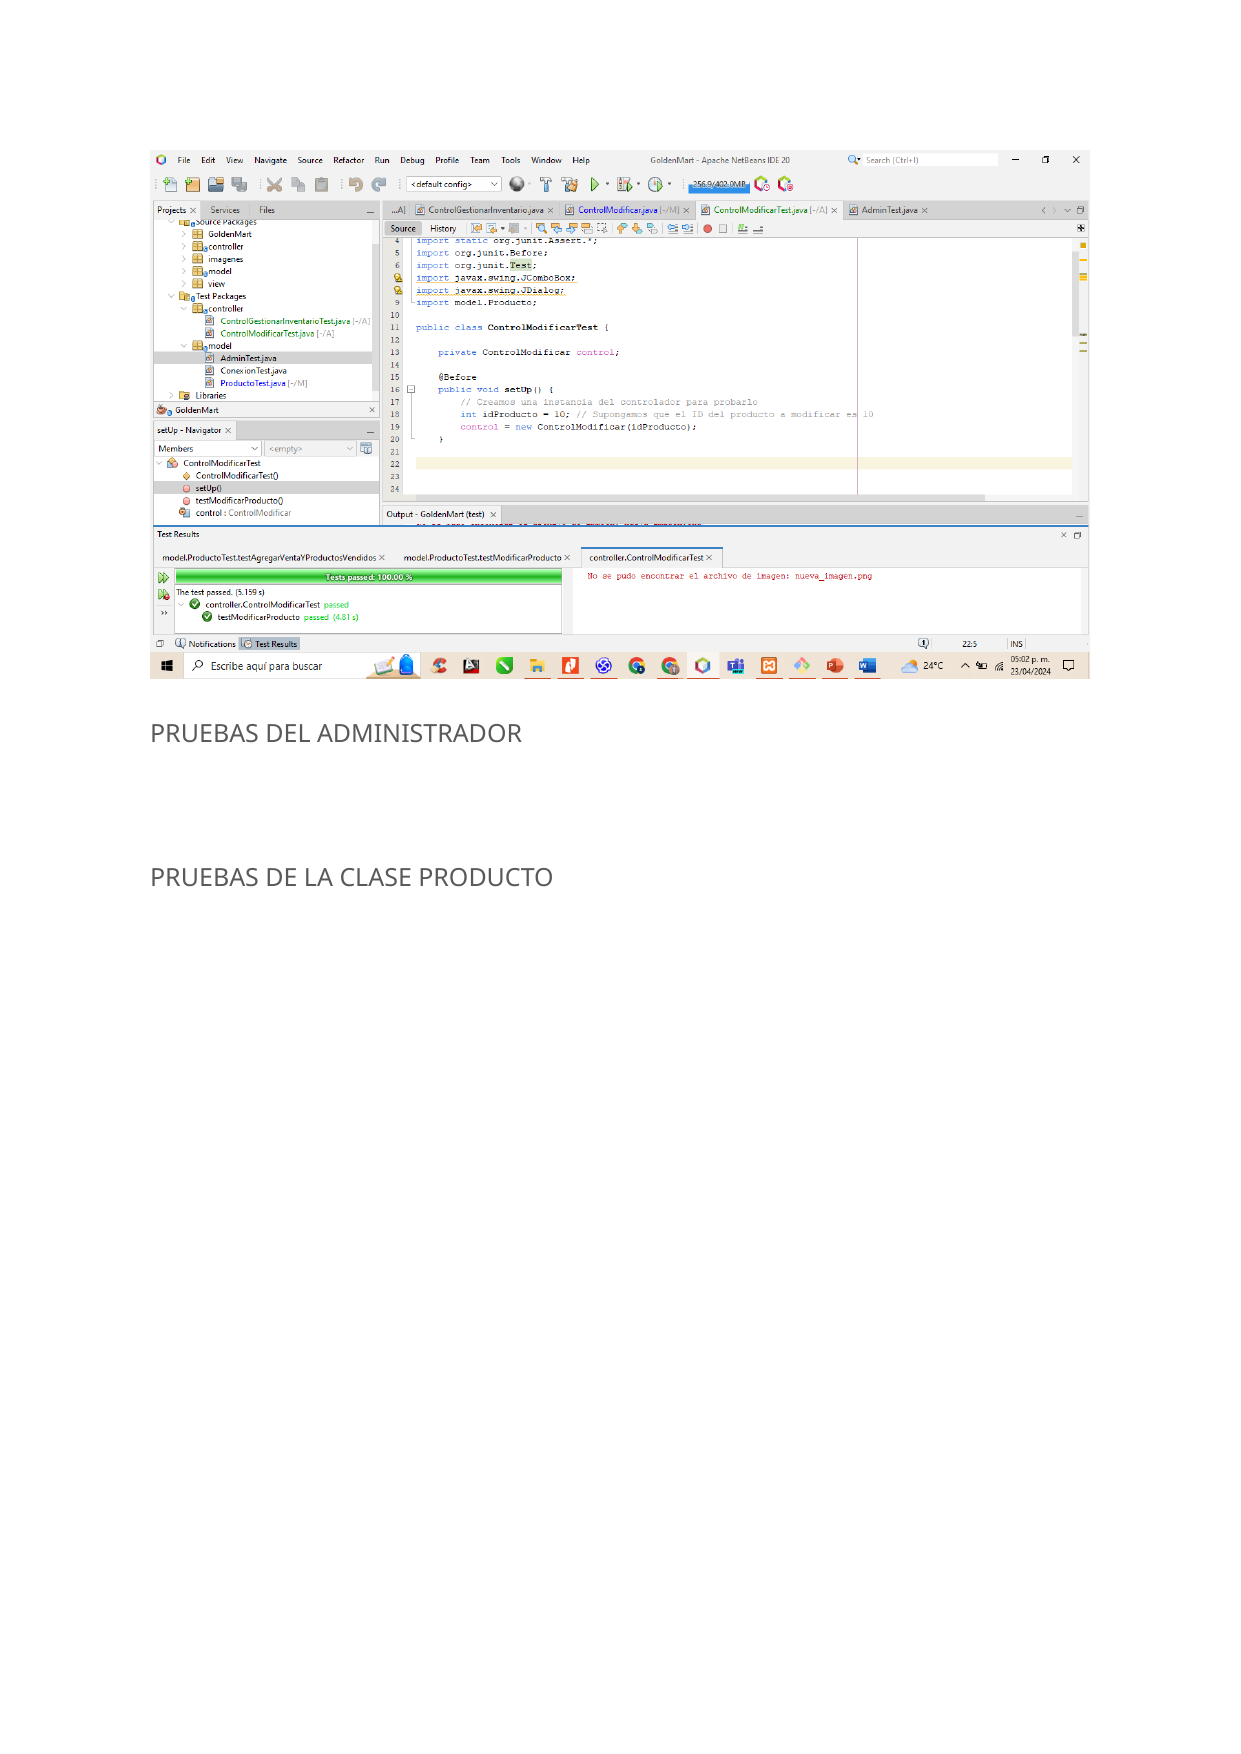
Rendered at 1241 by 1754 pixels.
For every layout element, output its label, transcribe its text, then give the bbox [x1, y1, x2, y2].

text PRUEBAS DE LA CLASE PRODUCTO [150, 859, 1015, 893]
picture [150, 150, 1091, 679]
text PRUEBAS DEL ADMINISTRADOR [150, 716, 1015, 750]
